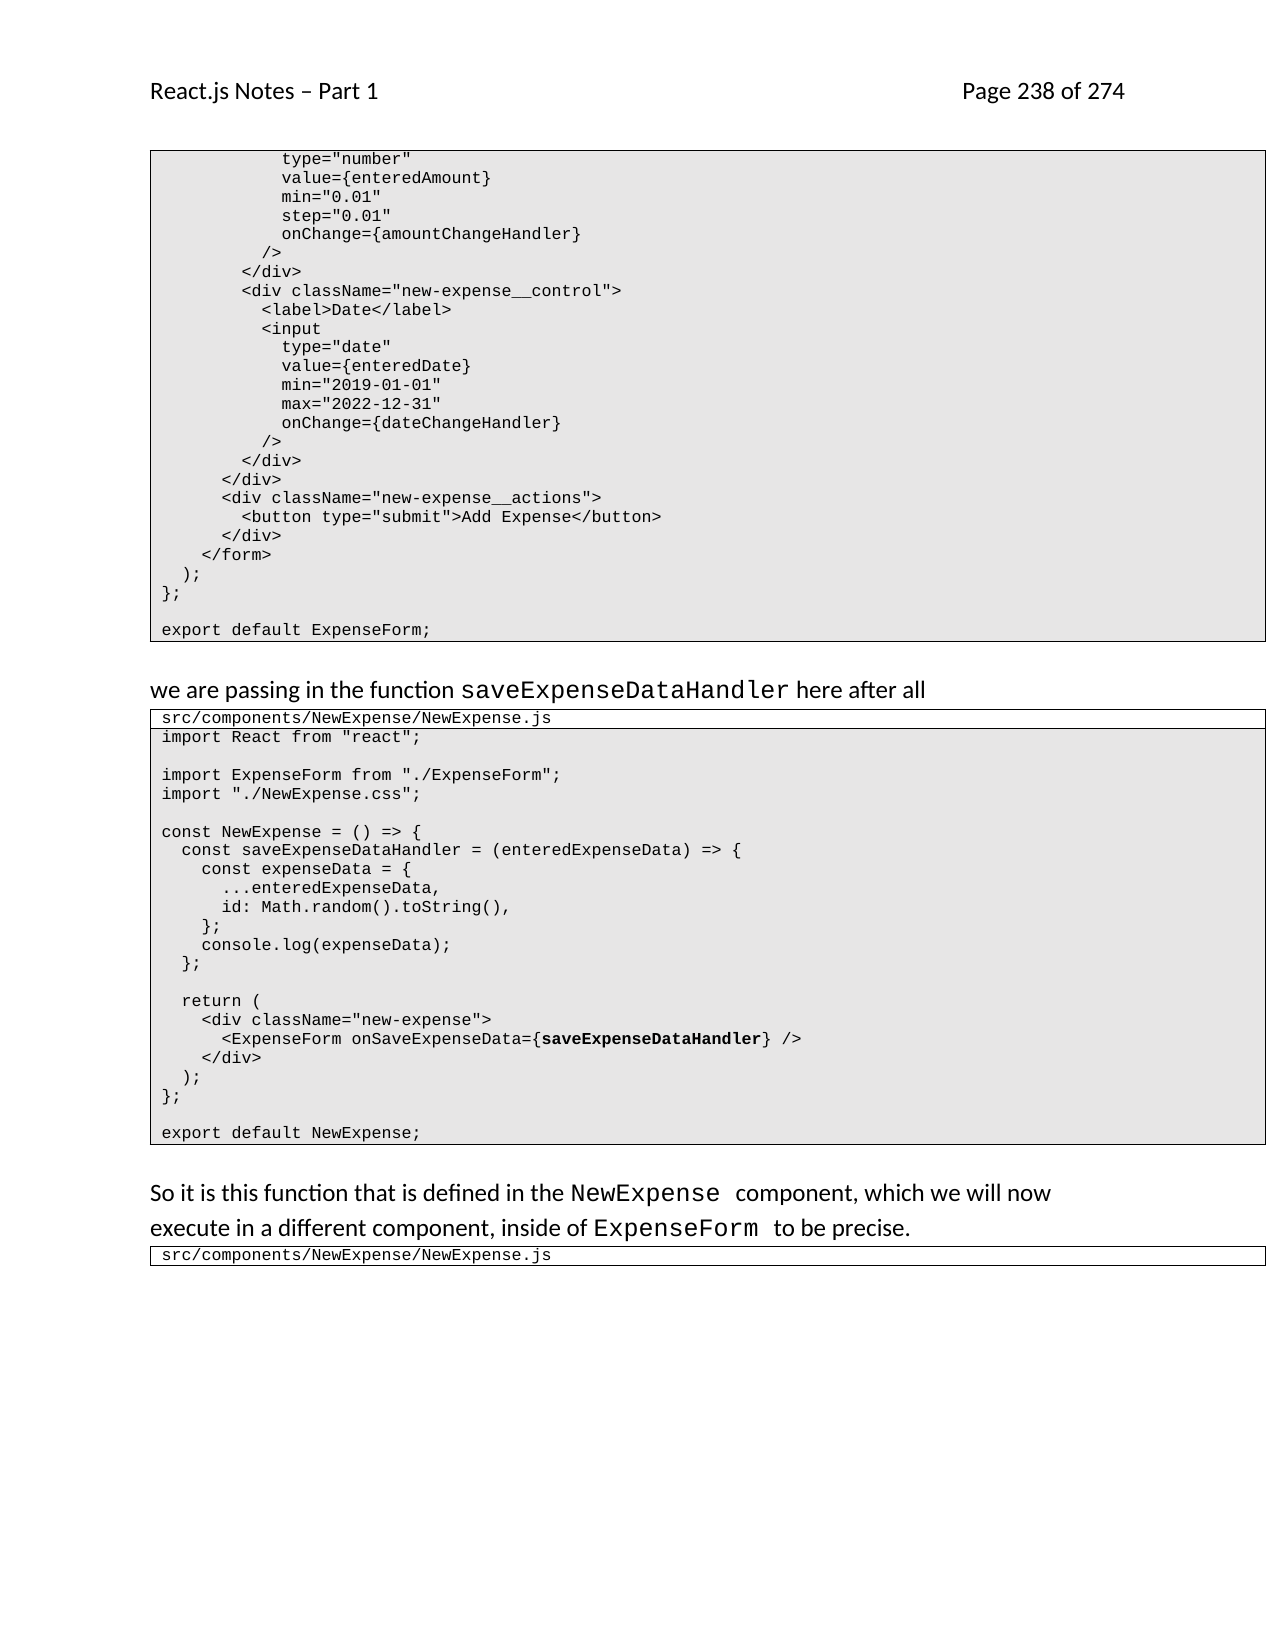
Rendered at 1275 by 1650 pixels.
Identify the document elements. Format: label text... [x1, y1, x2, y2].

text we are passing in the function saveExpenseDataHandler here after all [150, 675, 1125, 706]
table_cell import React from "react"; import ExpenseForm from "./ExpenseForm"; import "./NewExpense.css"; const NewExpense = () => { const saveExpenseDataHandler = (enteredExpenseData) => { const expenseData = { ...enteredExpenseData, id: Math.random().toString(), }; console.log(expenseData); }; return ( <div className="new-expense"> <ExpenseForm onSaveExpenseData={saveExpenseDataHandler} /> </div> ); }; export default NewExpense; [151, 729, 1265, 1144]
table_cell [151, 151, 1265, 641]
table_header src/components/NewExpense/NewExpense.js [151, 710, 1265, 728]
text So it is this function that is defined in the NewExpense component, which we will now execute in a different component, inside of ExpenseForm to be precise. [150, 1178, 1125, 1243]
table_header src/components/NewExpense/NewExpense.js [151, 1247, 1265, 1265]
